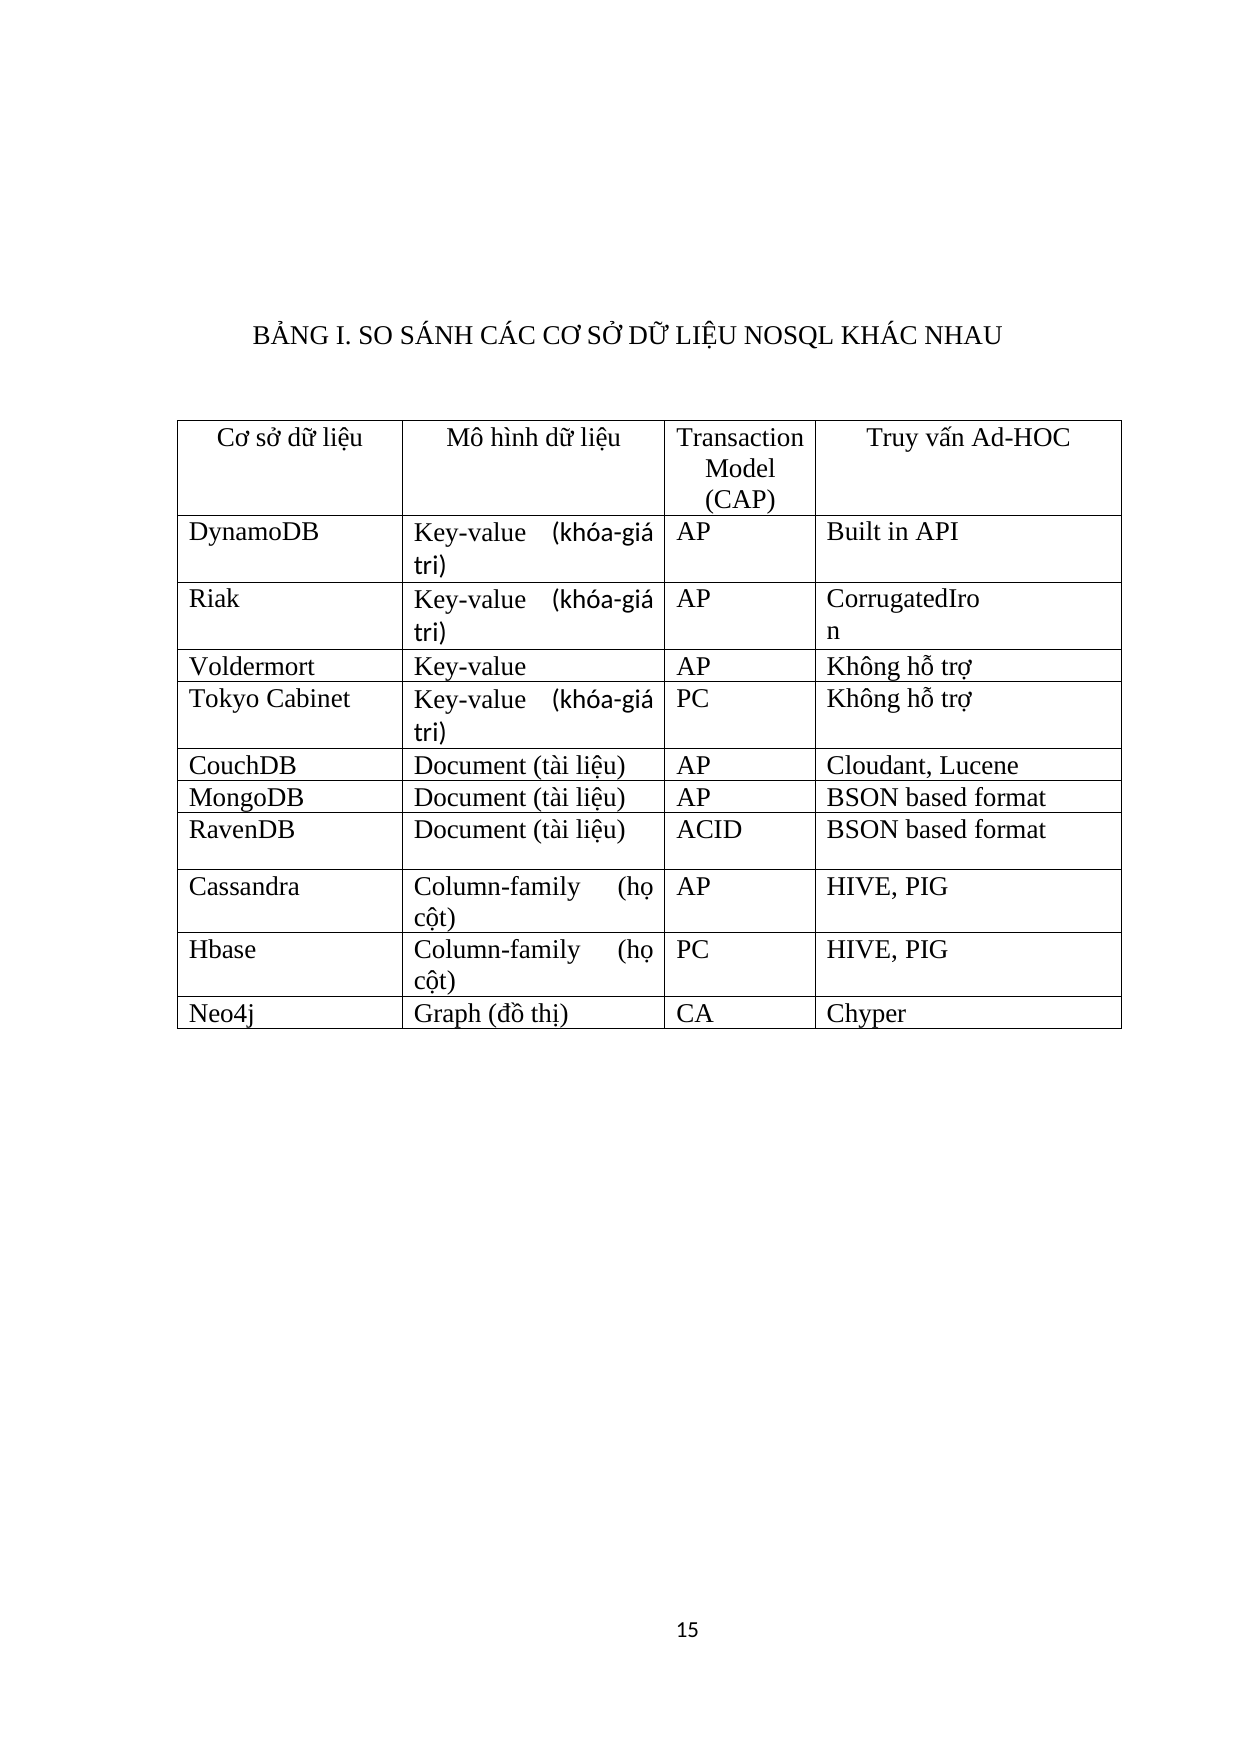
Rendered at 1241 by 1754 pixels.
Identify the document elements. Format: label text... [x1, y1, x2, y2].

table_cell Neo4j [178, 997, 402, 1028]
table_cell Key-value [403, 650, 664, 681]
table_cell AP [665, 781, 815, 812]
table_cell Hbase [178, 933, 402, 996]
text BẢNG I. SO SÁNH CÁC CƠ SỞ DỮ LIỆU NOSQL KHÁC NHAU [177, 319, 1122, 351]
table_cell Built in API [816, 516, 1121, 582]
table_cell Graph (đồ thị) [403, 997, 664, 1028]
table_cell AP [665, 516, 815, 582]
table_cell AP [665, 583, 815, 649]
table_cell PC [665, 933, 815, 996]
table_cell CouchDB [178, 749, 402, 780]
table_cell Document (tài liệu) [403, 781, 664, 812]
table_cell Tokyo Cabinet [178, 682, 402, 748]
table_cell Document (tài liệu) [403, 813, 664, 869]
table_cell ACID [665, 813, 815, 869]
table_cell Voldermort [178, 650, 402, 681]
table_header Mô hình dữ liệu [403, 421, 664, 514]
table_cell Key-value (khóa-giá tri) [403, 516, 664, 582]
table_cell CorrugatedIro n [816, 583, 1121, 649]
table_cell Cloudant, Lucene [816, 749, 1121, 780]
table_cell Cassandra [178, 870, 402, 932]
table_cell HIVE, PIG [816, 870, 1121, 932]
table_cell Không hỗ trợ [816, 682, 1121, 748]
table_cell Riak [178, 583, 402, 649]
table_header Truy vấn Ad-HOC [816, 421, 1121, 514]
table_cell MongoDB [178, 781, 402, 812]
table_cell Key-value (khóa-giá tri) [403, 682, 664, 748]
table_cell CA [665, 997, 815, 1028]
table_cell Chyper [816, 997, 1121, 1028]
table_header Cơ sở dữ liệu [178, 421, 402, 514]
table_cell Document (tài liệu) [403, 749, 664, 780]
table_cell AP [665, 870, 815, 932]
table_cell Không hỗ trợ [816, 650, 1121, 681]
table_cell RavenDB [178, 813, 402, 869]
table_cell Column-family (họ cột) [403, 933, 664, 996]
table_cell AP [665, 749, 815, 780]
table_cell Column-family (họ cột) [403, 870, 664, 932]
table_cell BSON based format [816, 813, 1121, 869]
table_cell BSON based format [816, 781, 1121, 812]
table_cell Key-value (khóa-giá tri) [403, 583, 664, 649]
table_cell AP [665, 650, 815, 681]
table_cell PC [665, 682, 815, 748]
table_header Transaction Model (CAP) [665, 421, 815, 514]
table_cell HIVE, PIG [816, 933, 1121, 996]
table_cell DynamoDB [178, 516, 402, 582]
